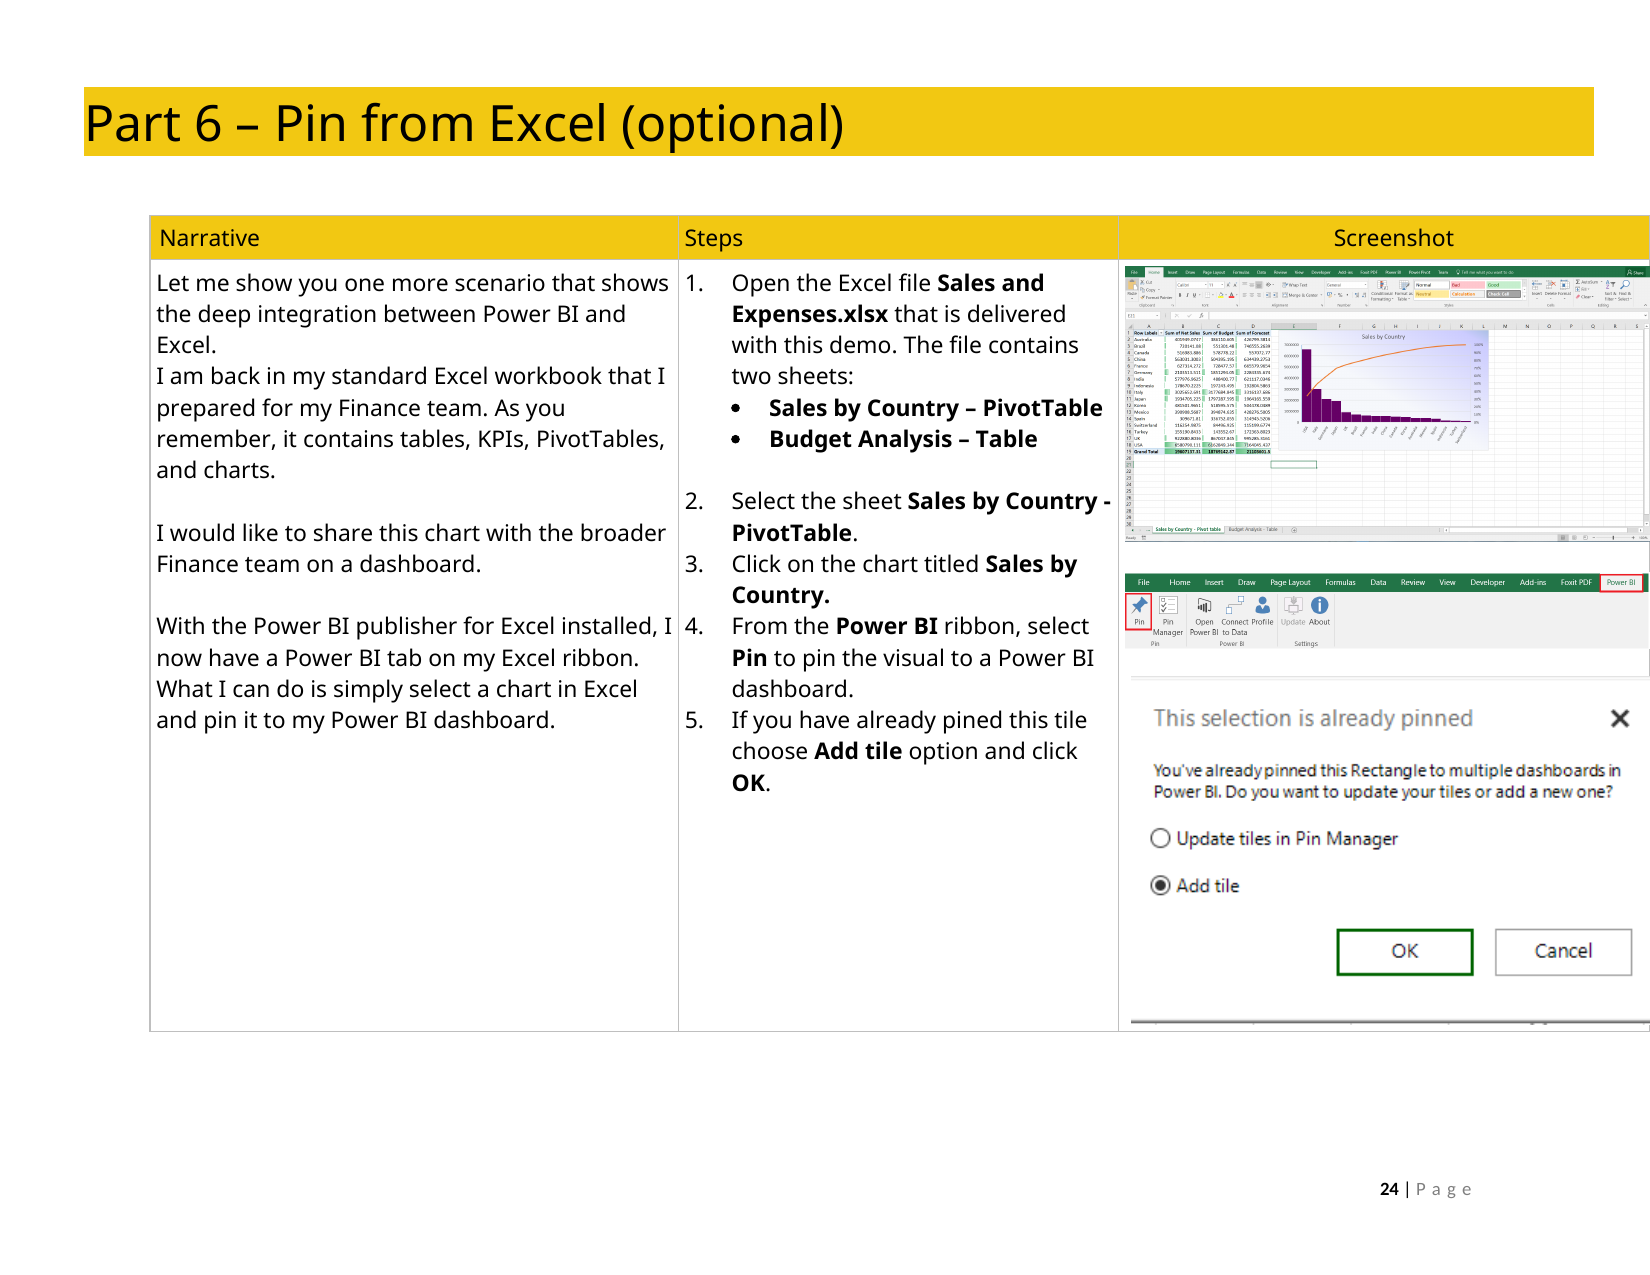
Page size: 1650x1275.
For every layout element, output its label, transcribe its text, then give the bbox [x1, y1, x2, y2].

table_cell [1119, 260, 1649, 1031]
picture [1125, 266, 1650, 542]
table_header Screenshot [1119, 216, 1649, 259]
table_header Narrative [151, 216, 678, 259]
picture [1131, 676, 1650, 1025]
table_header Steps [679, 216, 1118, 259]
table_cell Let me show you one more scenario that shows the deep integration between Power BI and Excel. I am back in my standard Excel workbook that I prepared for my Finance team. As you remember, it contains tables, KPIs, PivotTables, and charts. I would like to share this chart with the broader Finance team on a dashboard. With the Power BI publisher for Excel installed, I now have a Power BI tab on my Excel ribbon. What I can do is simply select a chart in Excel and pin it to my Power BI dashboard. [151, 260, 678, 1031]
subtitle Part 6 – Pin from Excel (optional) [84, 87, 1594, 156]
table_cell Open the Excel file Sales and Expenses.xlsx that is delivered with this demo. The file contains two sheets: Sales by Country – PivotTable Budget Analysis – Table Select the sheet Sales by Country - PivotTable. Click on the chart titled Sales by Country. From the Power BI ribbon, select Pin to pin the visual to a Power BI dashboard. If you have already pined this tile choose Add tile option and click OK. [679, 260, 1118, 1031]
picture [1125, 572, 1650, 649]
